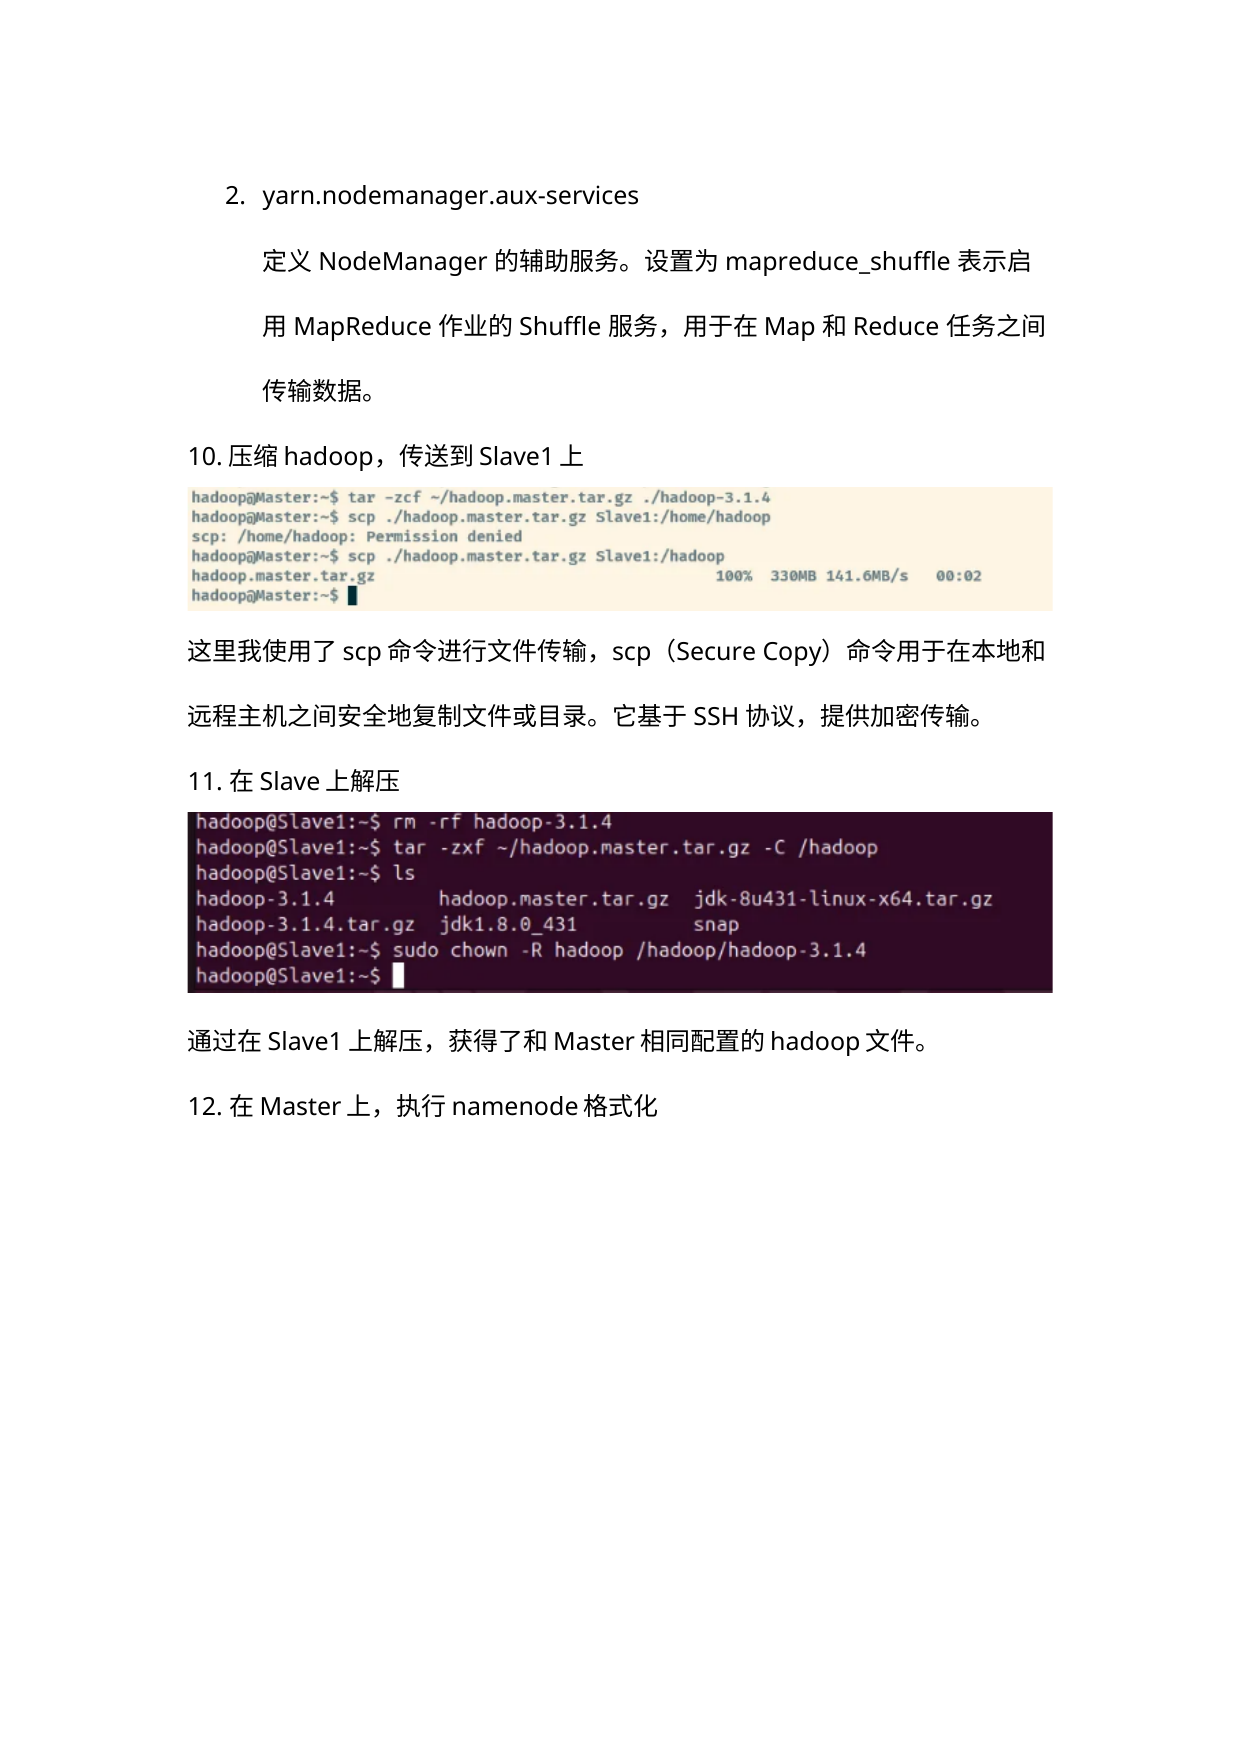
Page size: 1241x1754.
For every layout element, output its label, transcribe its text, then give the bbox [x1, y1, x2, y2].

list yarn.nodemanager.aux-services 定义 NodeManager 的辅助服务。设置为 mapreduce_shuffle 表示启用 MapReduce 作业的 Shuffle 服务，用于在 Map 和 Reduce 任务之间传输数据。 [225, 162, 1053, 422]
text 12. 在Master上，执行namenode格式化 [187, 1072, 1053, 1137]
text 10. 压缩hadoop，传送到Slave1上 [187, 422, 1053, 487]
picture [187, 487, 1053, 611]
text 11. 在Slave上解压 [187, 747, 1053, 812]
text 这里我使用了scp命令进行文件传输，scp（Secure Copy）命令用于在本地和远程主机之间安全地复制文件或目录。它基于 SSH 协议，提供加密传输。 [187, 617, 1053, 747]
text 通过在Slave1上解压，获得了和Master相同配置的hadoop文件。 [187, 1007, 1053, 1072]
picture [187, 812, 1053, 993]
